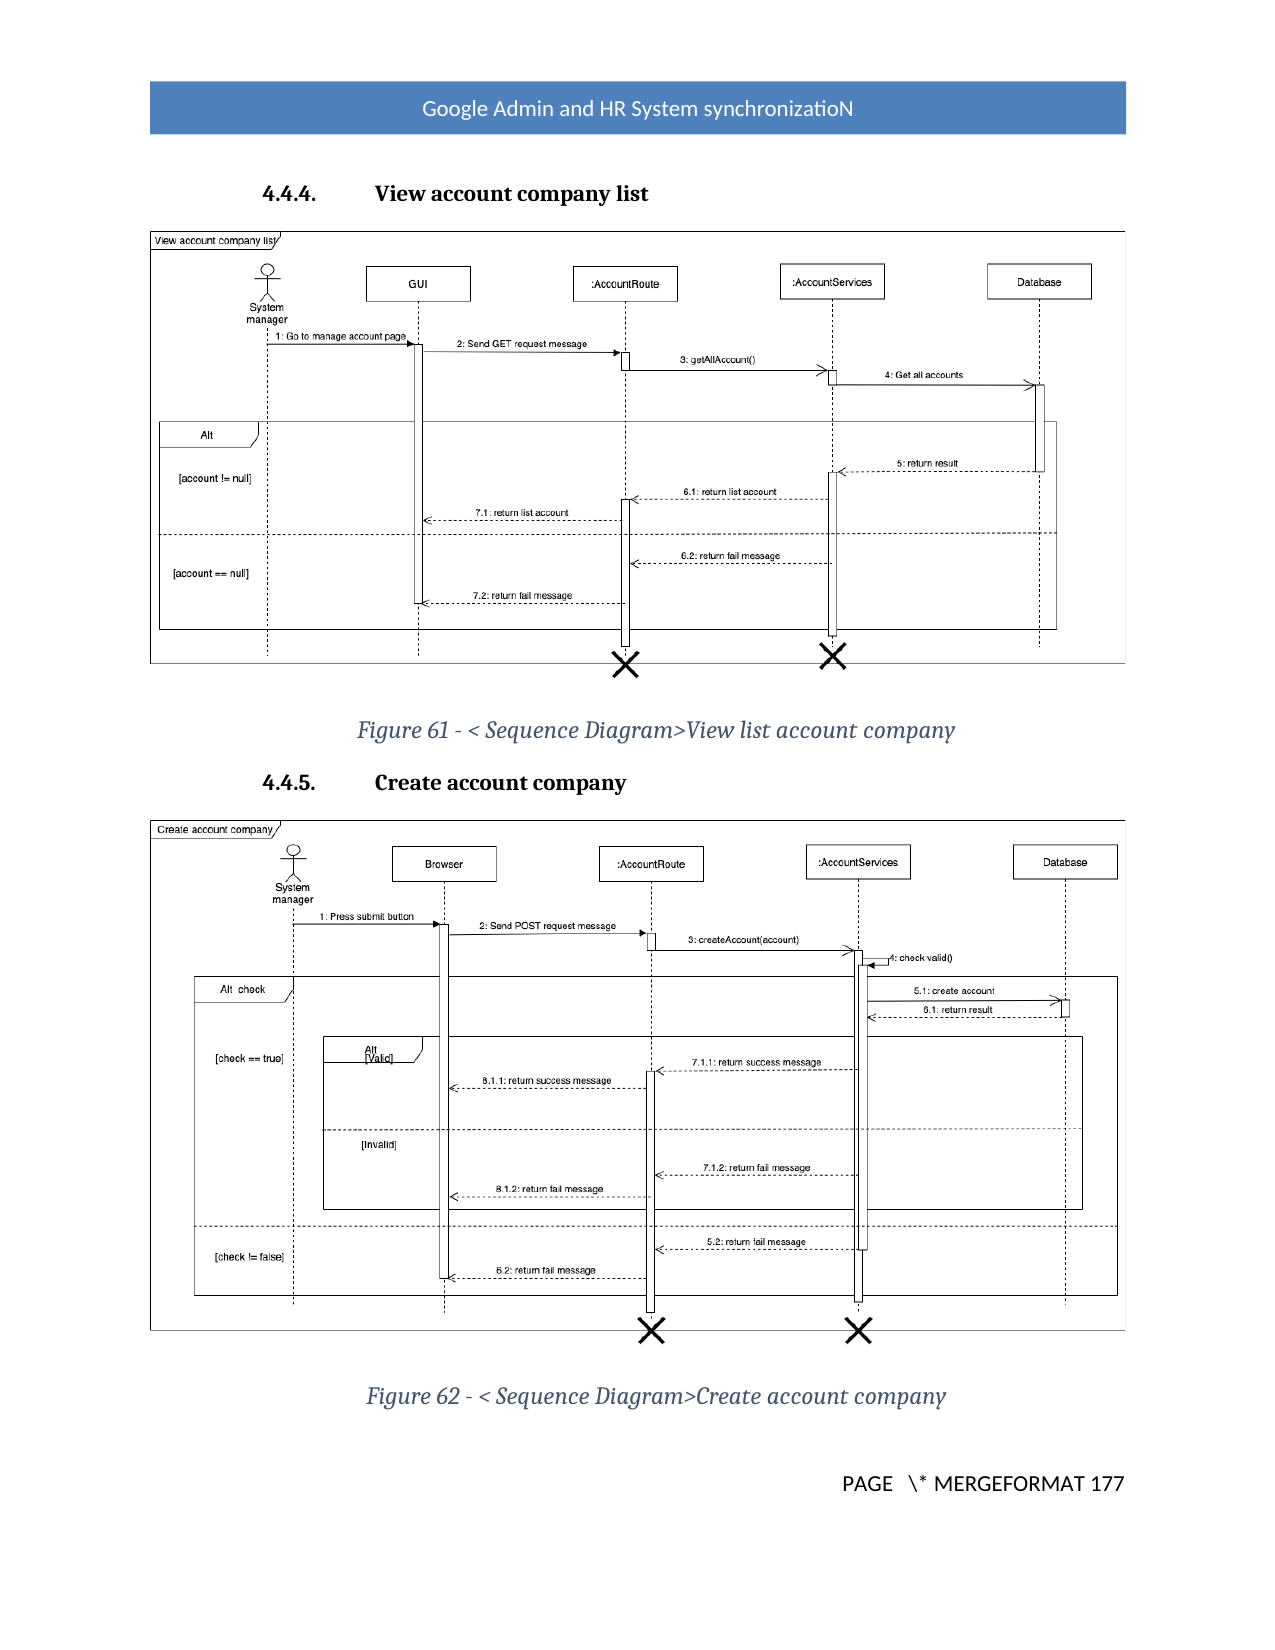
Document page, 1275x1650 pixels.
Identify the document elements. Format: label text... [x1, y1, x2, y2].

subtitle View account company list [262, 181, 1125, 207]
subtitle Create account company [262, 769, 1125, 796]
picture [150, 231, 1125, 683]
picture [150, 820, 1125, 1349]
text Figure 62 - < Sequence Diagram>Create account company [187, 1382, 1125, 1411]
text Figure 61 - < Sequence Diagram>View list account company [187, 716, 1125, 744]
